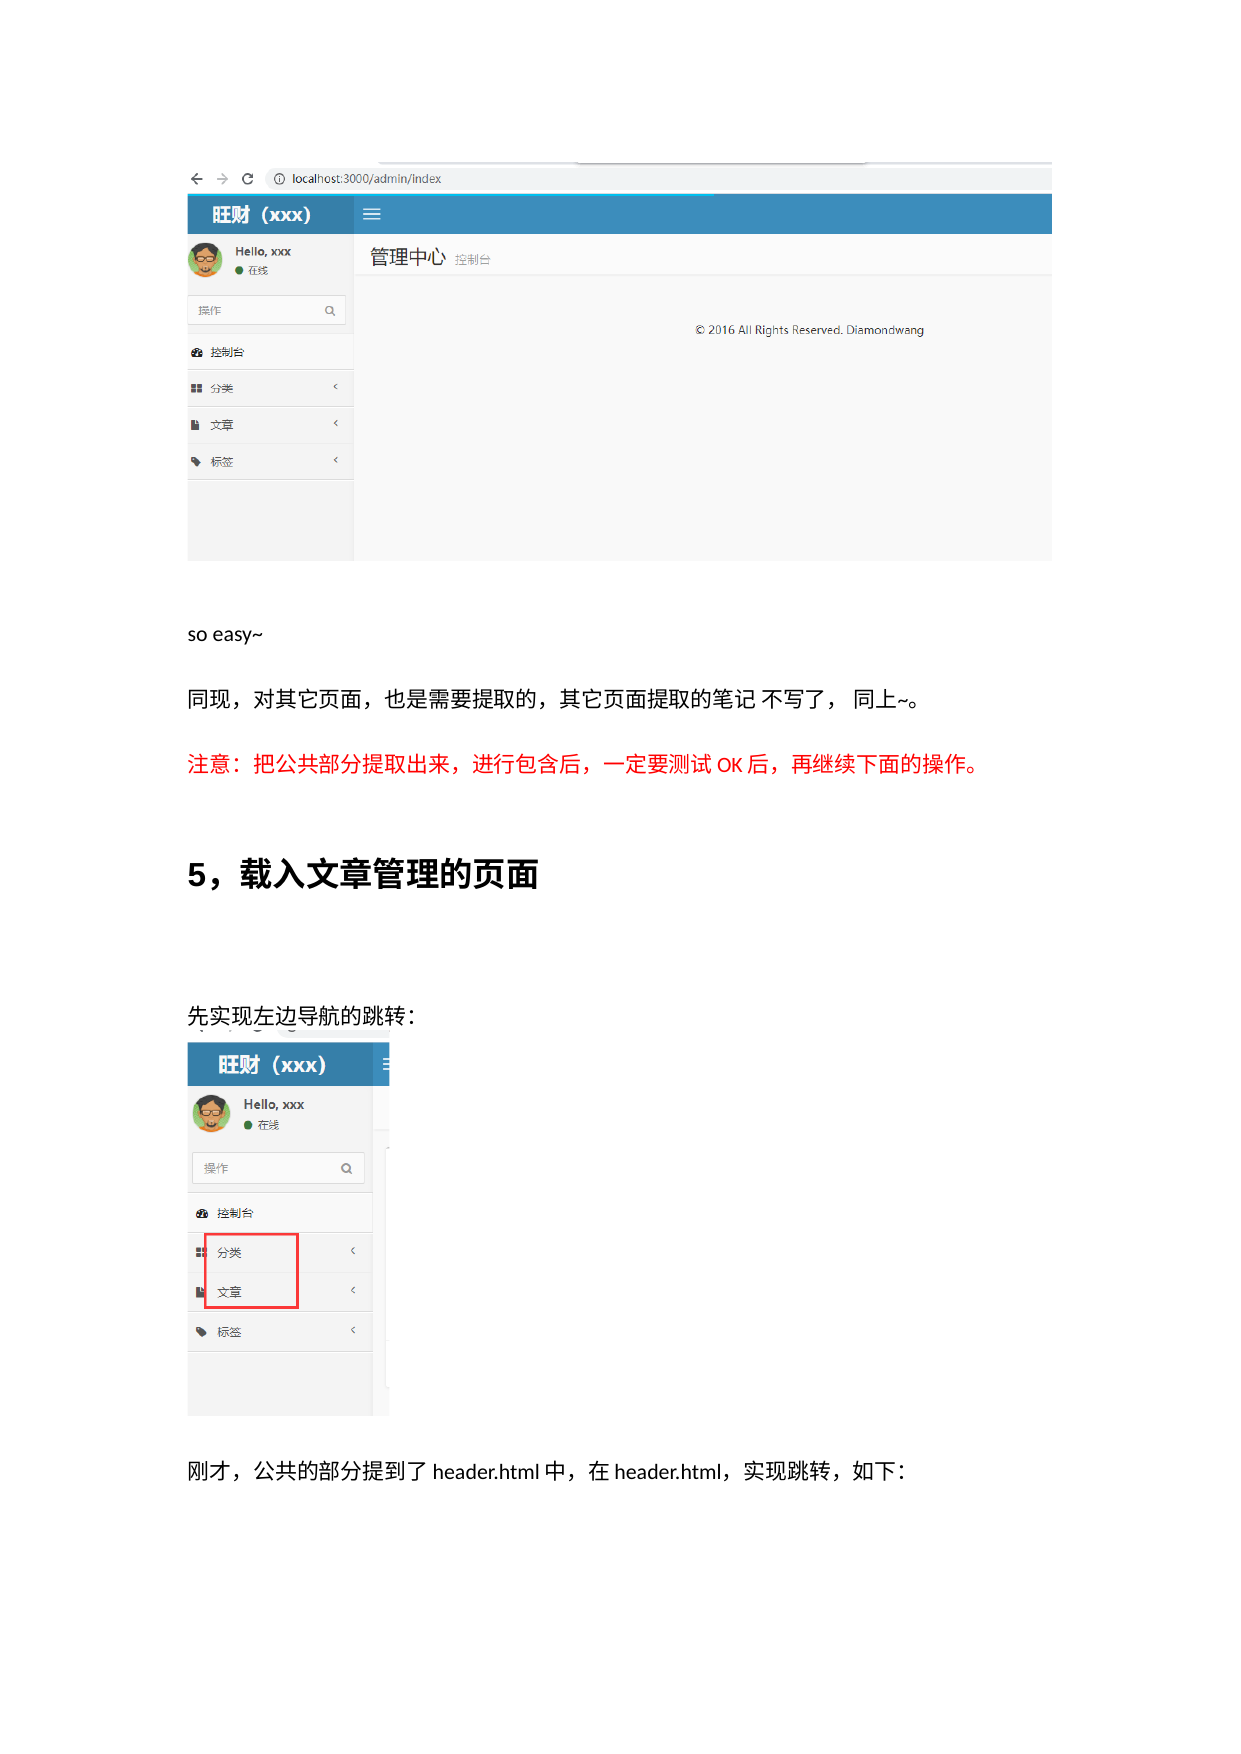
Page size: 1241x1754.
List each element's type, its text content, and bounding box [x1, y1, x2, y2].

list so easy~ [187, 617, 1053, 649]
list 先实现左边导航的跳转： [187, 998, 1053, 1031]
list 刚才，公共的部分提到了header.html中，在header.html，实现跳转，如下： [187, 1453, 1053, 1486]
picture [187, 1030, 390, 1416]
list 注意：把公共部分提取出来，进行包含后，一定要测试OK后，再继续下面的操作。 [187, 747, 1053, 779]
list 同现，对其它页面，也是需要提取的，其它页面提取的笔记 不写了， 同上~。 [187, 682, 1053, 714]
subtitle 载入文章管理的页面 [187, 839, 1053, 904]
picture [187, 162, 1052, 561]
